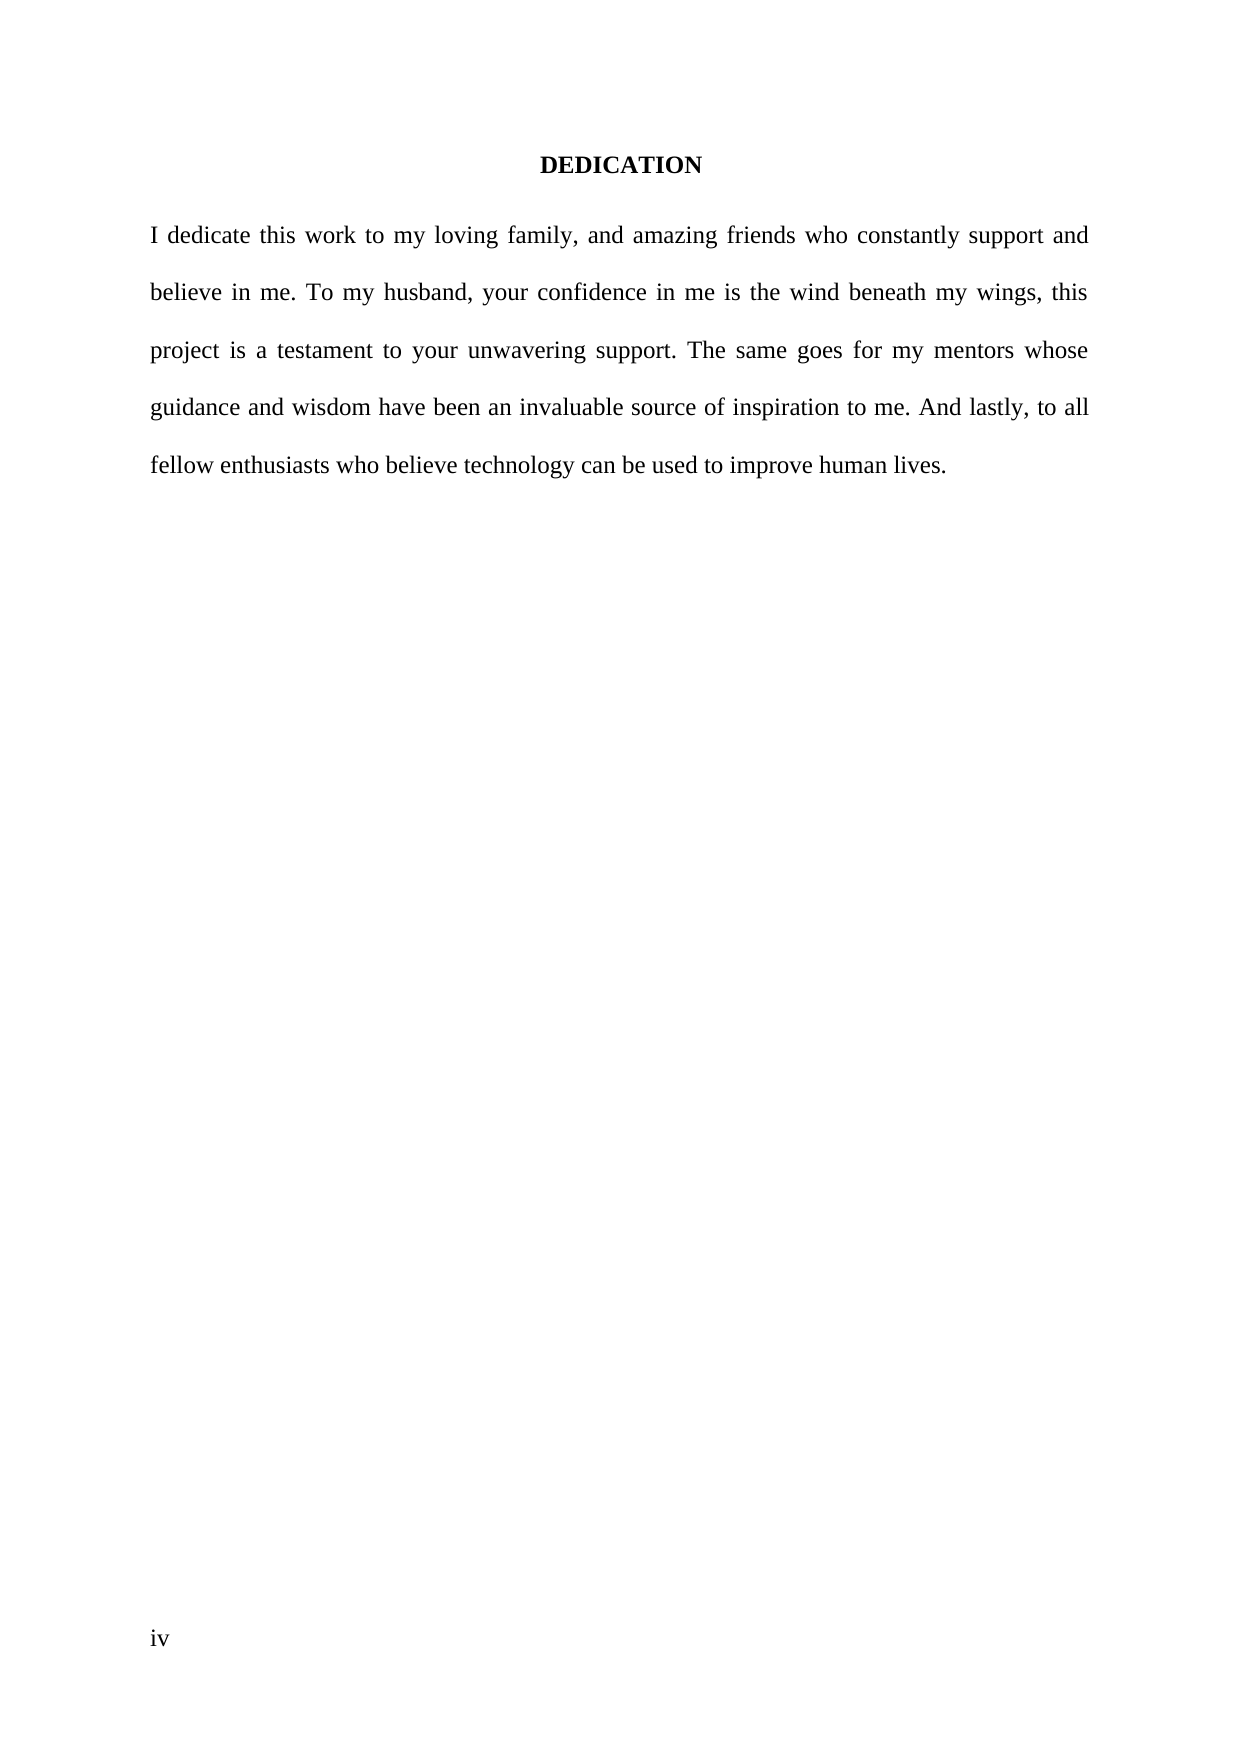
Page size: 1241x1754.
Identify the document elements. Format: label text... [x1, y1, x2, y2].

subtitle DEDICATION [152, 150, 1090, 179]
text I dedicate this work to my loving family, and amazing friends who constantly support and believe in me. To my husband, your confidence in me is the wind beneath my wings, this project is a testament to your unwavering support. The same goes for my mentors whose guidance and wisdom have been an invaluable source of inspiration to me. And lastly, to all fellow enthusiasts who believe technology can be used to improve human lives. [150, 220, 1090, 479]
